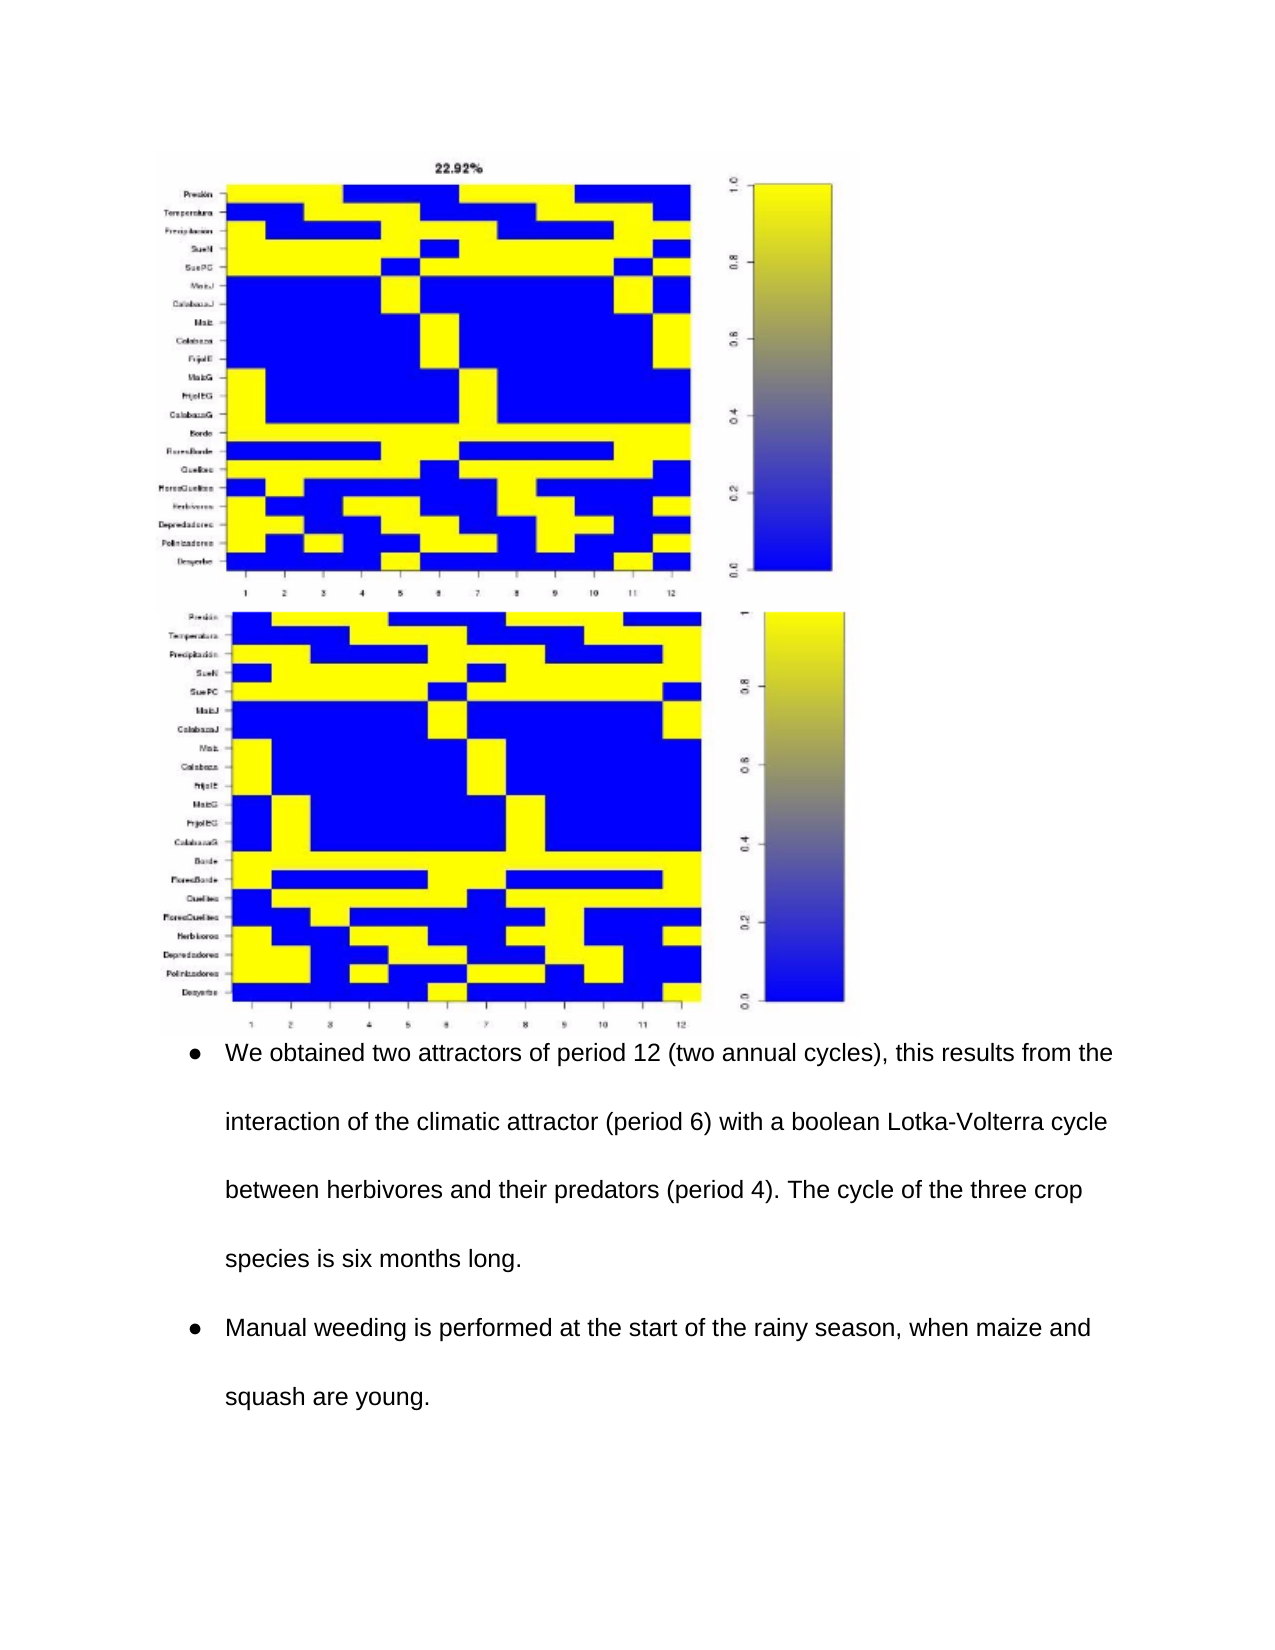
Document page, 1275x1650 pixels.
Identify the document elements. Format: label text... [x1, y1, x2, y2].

picture [150, 150, 861, 1038]
list Manual weeding is performed at the start of the rainy season, when maize and squash are young. [187, 1313, 1125, 1411]
list We obtained two attractors of period 12 (two annual cycles), this results from the interaction of the climatic attractor (period 6) with a boolean Lotka-Volterra cycle between herbivores and their predators (period 4). The cycle of the three crop species is six months long. [187, 1038, 1125, 1273]
